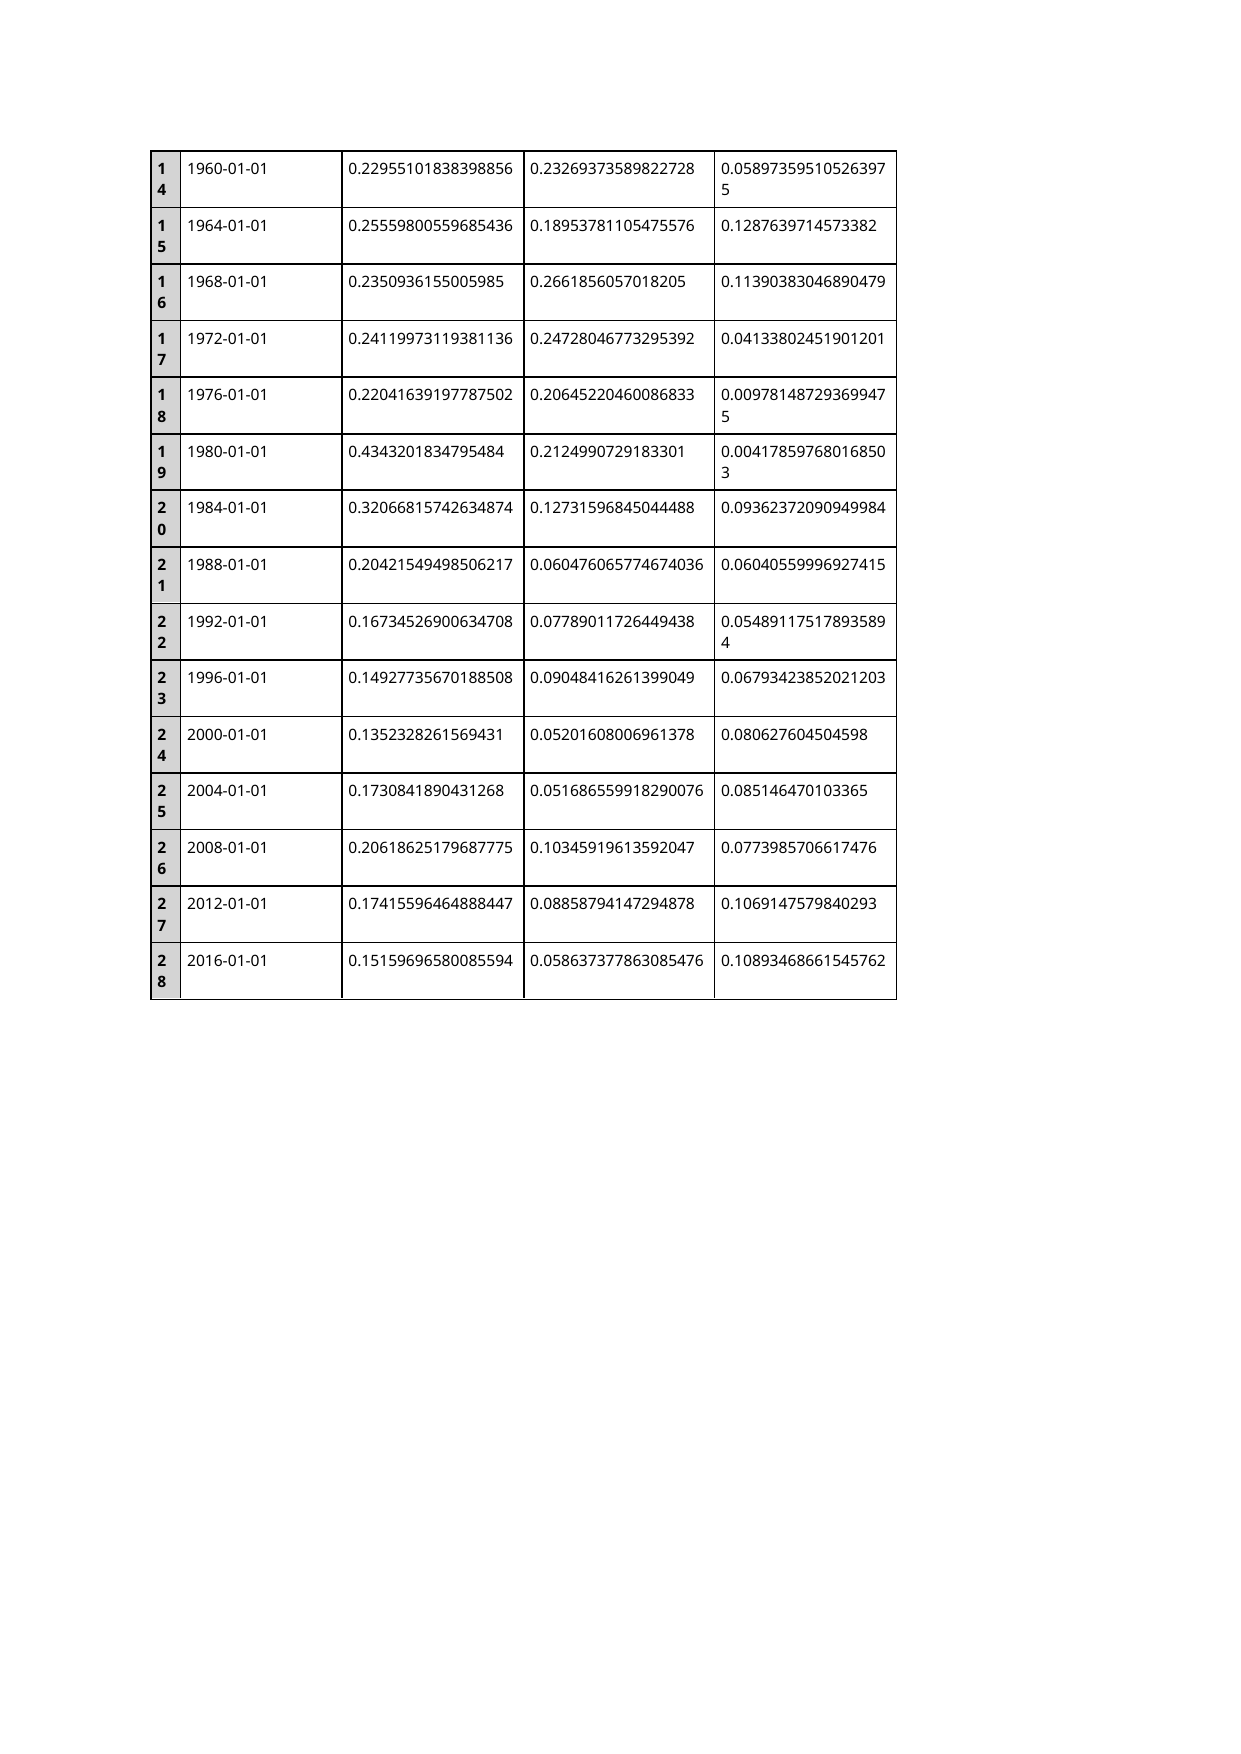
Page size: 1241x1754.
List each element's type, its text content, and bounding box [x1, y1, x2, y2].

table_cell 0.20618625179687775 [343, 830, 523, 885]
table_cell 1964-01-01 [181, 208, 341, 263]
table_cell 0.10893468661545762 [715, 943, 896, 998]
table_cell 0.08858794147294878 [525, 887, 714, 942]
table_cell 0.1287639714573382 [715, 208, 896, 263]
table_cell 0.16734526900634708 [343, 604, 523, 659]
table_cell 0.060476065774674036 [525, 548, 714, 602]
table_cell 2004-01-01 [181, 774, 341, 829]
table_cell 0.22955101838398856 [343, 152, 523, 207]
table_cell 0.25559800559685436 [343, 208, 523, 263]
table_cell 0.051686559918290076 [525, 774, 714, 829]
table_cell 0.17415596464888447 [343, 887, 523, 942]
table_cell 0.058637377863085476 [525, 943, 714, 998]
table_cell 1992-01-01 [181, 604, 341, 659]
table_cell 1988-01-01 [181, 548, 341, 602]
table_cell 0.20421549498506217 [343, 548, 523, 602]
table_cell 0.1069147579840293 [715, 887, 896, 942]
table_cell 0.32066815742634874 [343, 491, 523, 546]
table_cell 15 [152, 208, 180, 263]
table_cell 0.2661856057018205 [525, 265, 714, 320]
table_cell 0.20645220460086833 [525, 378, 714, 433]
table_cell 1976-01-01 [181, 378, 341, 433]
table_cell 23 [152, 661, 180, 716]
table_cell 0.085146470103365 [715, 774, 896, 829]
table_cell 1972-01-01 [181, 321, 341, 376]
table_cell 0.054891175178935894 [715, 604, 896, 659]
table_cell 0.1730841890431268 [343, 774, 523, 829]
table_cell 0.1352328261569431 [343, 717, 523, 772]
table_cell 18 [152, 378, 180, 433]
table_cell 0.15159696580085594 [343, 943, 523, 998]
table_cell 0.18953781105475576 [525, 208, 714, 263]
table_cell 0.12731596845044488 [525, 491, 714, 546]
table_cell 0.24119973119381136 [343, 321, 523, 376]
table_cell 0.080627604504598 [715, 717, 896, 772]
table_cell 1984-01-01 [181, 491, 341, 546]
table_cell 0.11390383046890479 [715, 265, 896, 320]
table_cell 0.009781487293699475 [715, 378, 896, 433]
table_cell 0.24728046773295392 [525, 321, 714, 376]
table_cell 0.2124990729183301 [525, 435, 714, 489]
table_cell 19 [152, 435, 180, 489]
table_cell 0.06793423852021203 [715, 661, 896, 716]
table_cell 0.23269373589822728 [525, 152, 714, 207]
table_cell 27 [152, 887, 180, 942]
table_cell 1968-01-01 [181, 265, 341, 320]
table_cell 1980-01-01 [181, 435, 341, 489]
table_cell 0.22041639197787502 [343, 378, 523, 433]
table_cell 28 [152, 943, 180, 998]
table_cell 0.058973595105263975 [715, 152, 896, 207]
table_cell 1996-01-01 [181, 661, 341, 716]
table_cell 0.14927735670188508 [343, 661, 523, 716]
table_cell 0.10345919613592047 [525, 830, 714, 885]
table_cell 22 [152, 604, 180, 659]
table_cell 0.04133802451901201 [715, 321, 896, 376]
table_cell 0.07789011726449438 [525, 604, 714, 659]
table_cell 25 [152, 774, 180, 829]
table_cell 0.05201608006961378 [525, 717, 714, 772]
table_cell 24 [152, 717, 180, 772]
table_cell 0.09048416261399049 [525, 661, 714, 716]
table_cell 0.2350936155005985 [343, 265, 523, 320]
table_cell 2008-01-01 [181, 830, 341, 885]
table_cell 0.004178597680168503 [715, 435, 896, 489]
table_cell 0.06040559996927415 [715, 548, 896, 602]
table_cell 2000-01-01 [181, 717, 341, 772]
table_cell 21 [152, 548, 180, 602]
table_cell 2016-01-01 [181, 943, 341, 998]
table_cell 1960-01-01 [181, 152, 341, 207]
table_cell 16 [152, 265, 180, 320]
table_cell 26 [152, 830, 180, 885]
table_cell 14 [152, 152, 180, 207]
table_cell 0.0773985706617476 [715, 830, 896, 885]
table_cell 0.09362372090949984 [715, 491, 896, 546]
table_cell 20 [152, 491, 180, 546]
table_cell 17 [152, 321, 180, 376]
table_cell 2012-01-01 [181, 887, 341, 942]
table_cell 0.4343201834795484 [343, 435, 523, 489]
